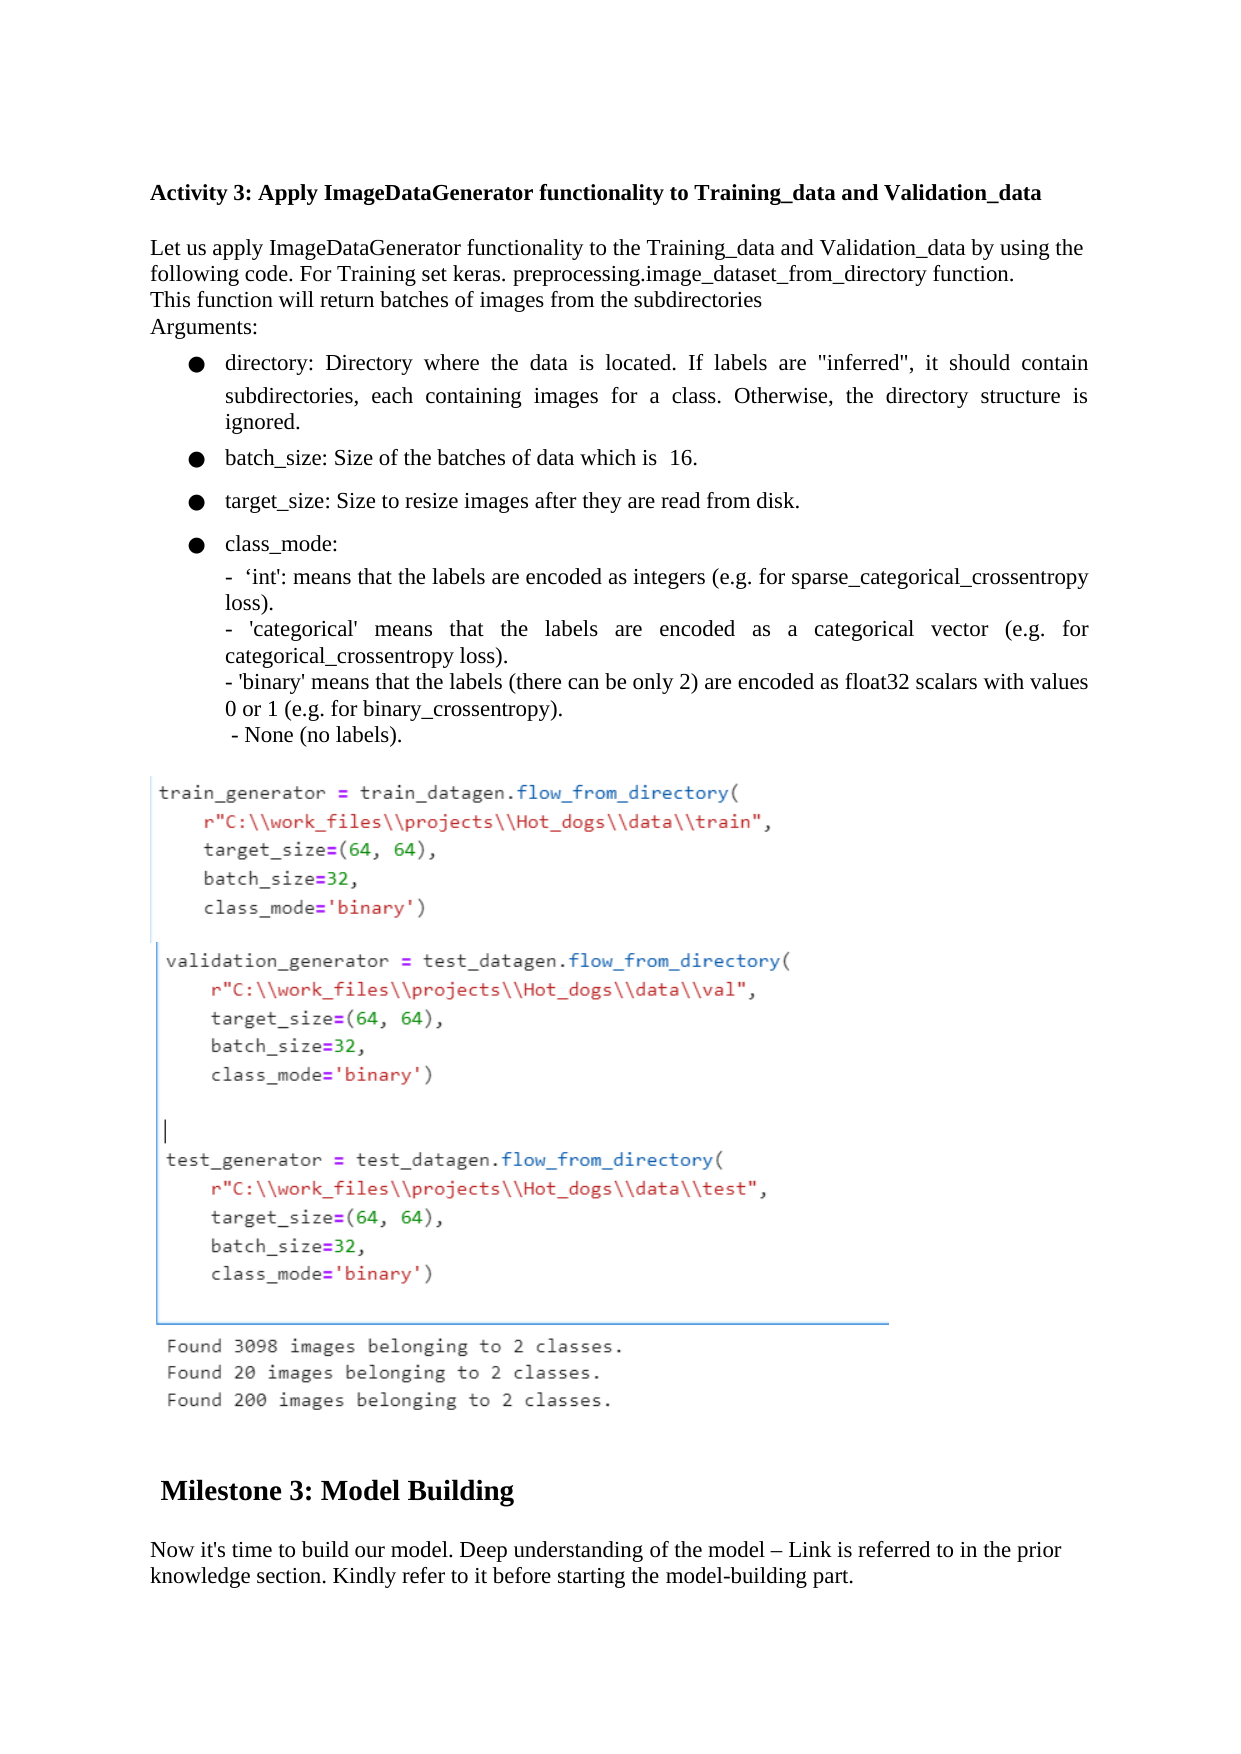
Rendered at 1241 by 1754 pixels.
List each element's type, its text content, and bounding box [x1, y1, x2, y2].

list class_mode: [187, 520, 1090, 563]
list batch_size: Size of the batches of data which is 16. [187, 435, 1090, 477]
text Now it's time to build our model. Deep understanding of the model – Link is referred to in the prior knowledge section. Kindly refer to it before starting the model-building part. [150, 1536, 1090, 1588]
text Let us apply ImageDataGenerator functionality to the Training_data and Validation_data by using the following code. For Training set keras. preprocessing.image_dataset_from_directory function. [150, 234, 1090, 287]
text - 'binary' means that the labels (there can be only 2) are encoded as float32 scalars with values 0 or 1 (e.g. for binary_crossentropy). [225, 668, 1090, 721]
picture [150, 776, 889, 1420]
text - None (no labels). [225, 721, 1090, 747]
text This function will return batches of images from the subdirectories [150, 287, 1090, 313]
text Arguments: [150, 313, 1090, 339]
text Activity 3: Apply ImageDataGenerator functionality to Training_data and Validation_data [150, 179, 1090, 205]
list target_size: Size to resize images after they are read from disk. [187, 477, 1090, 520]
text - ‘int': means that the labels are encoded as integers (e.g. for sparse_categorical_crossentropy loss). [225, 563, 1090, 616]
text Milestone 3: Model Building [160, 1473, 1090, 1507]
text - 'categorical' means that the labels are encoded as a categorical vector (e.g. for categorical_crossentropy loss). [225, 616, 1090, 668]
list directory: Directory where the data is located. If labels are "inferred", it should contain subdirectories, each containing images for a class. Otherwise, the directory structure is ignored. [187, 339, 1090, 435]
